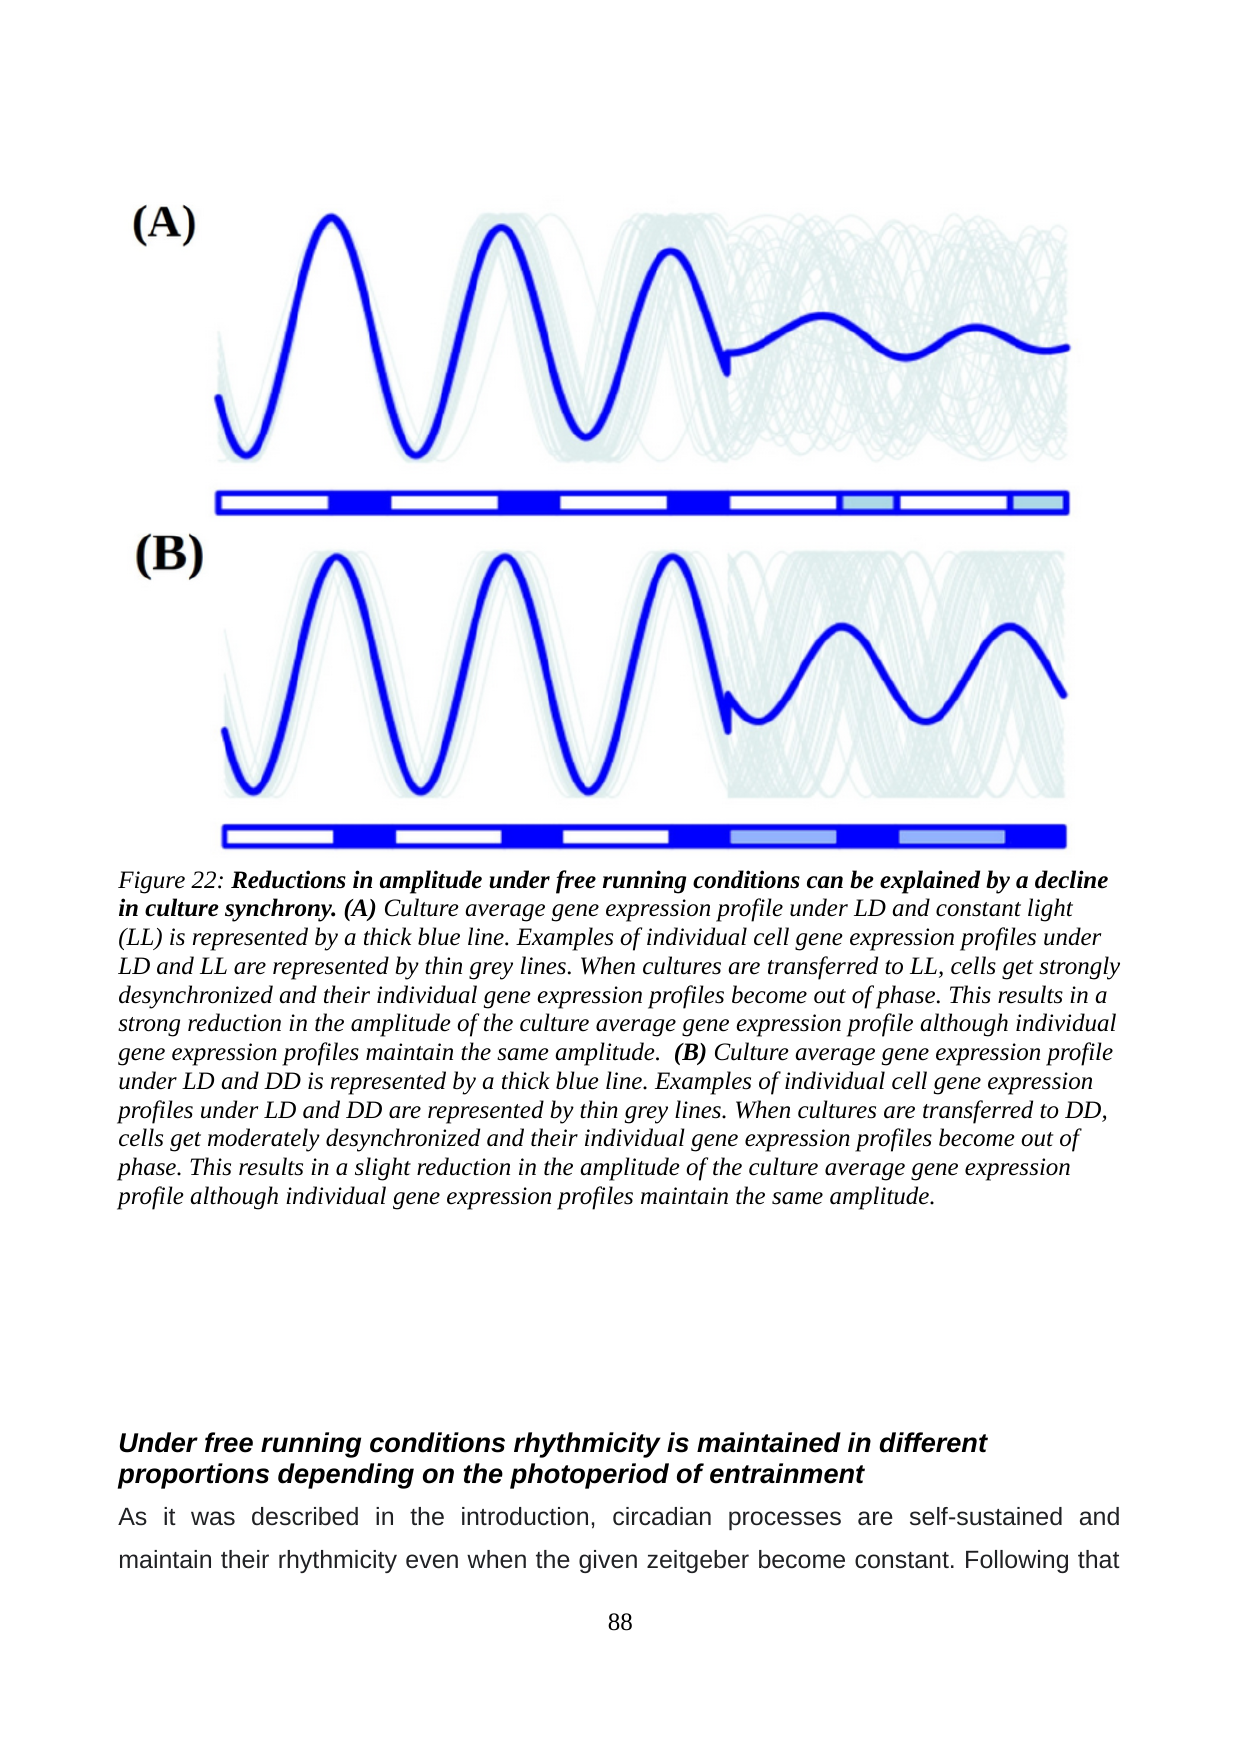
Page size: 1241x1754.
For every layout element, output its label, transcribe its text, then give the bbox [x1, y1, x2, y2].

subtitle Under free running conditions rhythmicity is maintained in different proportions depending on the photoperiod of entrainment [118, 1427, 1122, 1489]
picture [118, 188, 1123, 865]
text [118, 1502, 1122, 1574]
